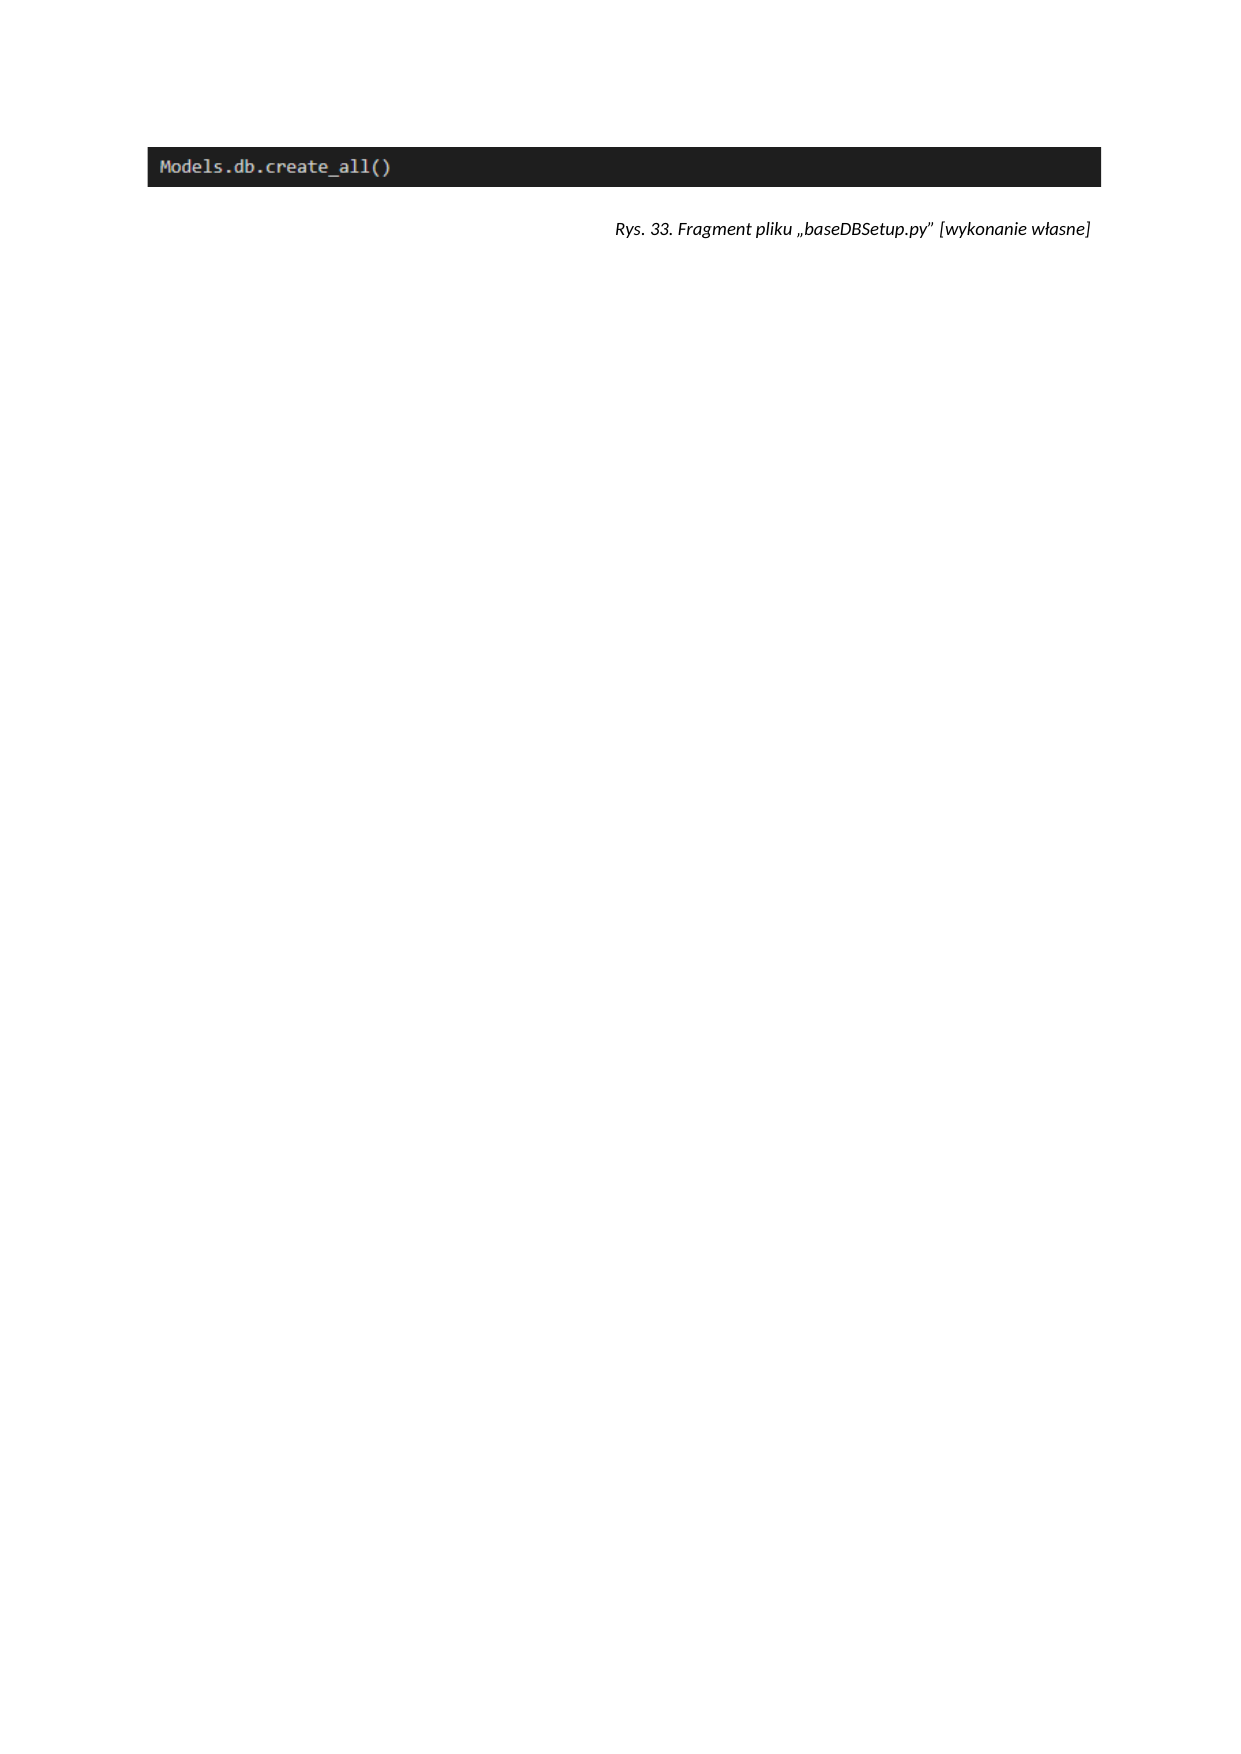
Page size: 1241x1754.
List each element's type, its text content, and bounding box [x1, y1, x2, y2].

picture [147, 147, 1102, 187]
